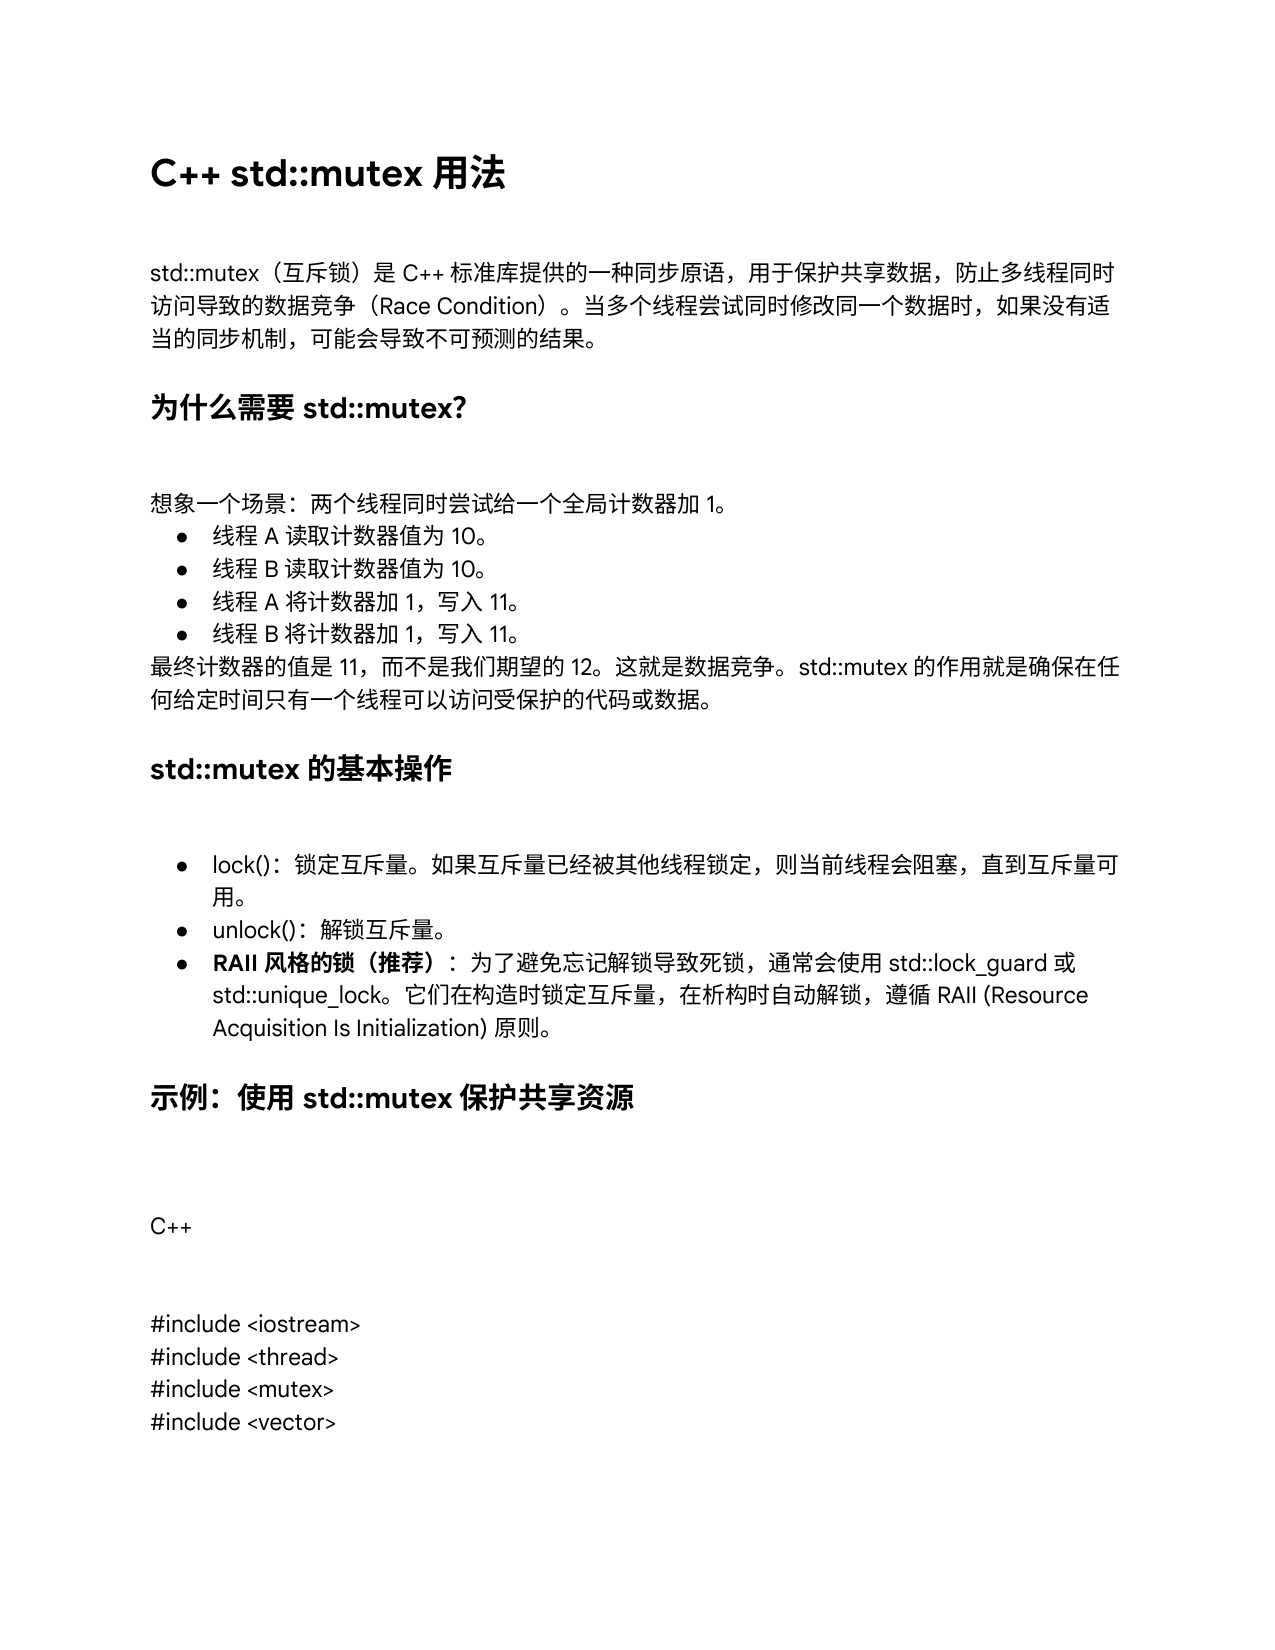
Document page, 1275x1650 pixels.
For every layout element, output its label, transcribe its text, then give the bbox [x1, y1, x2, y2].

list 线程 B 读取计数器值为 10。 [175, 555, 1125, 584]
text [150, 1310, 1125, 1470]
list unlock()：解锁互斥量。 [175, 916, 1125, 945]
list lock()：锁定互斥量。如果互斥量已经被其他线程锁定，则当前线程会阻塞，直到互斥量可用。 [175, 851, 1125, 912]
list 线程 A 将计数器加 1，写入 11。 [175, 588, 1125, 617]
subtitle std::mutex 的基本操作 [150, 752, 1125, 788]
subtitle C++ std::mutex 用法 [150, 150, 1125, 197]
text 想象一个场景：两个线程同时尝试给一个全局计数器加 1。 [150, 490, 1125, 519]
list 线程 B 将计数器加 1，写入 11。 [175, 621, 1125, 649]
list RAII 风格的锁（推荐）：为了避免忘记解锁导致死锁，通常会使用 std::lock_guard 或 std::unique_lock。它们在构造时锁定互斥量，在析构时自动解锁，遵循 RAII (Resource Acquisition Is Initialization) 原则。 [175, 949, 1125, 1043]
text C++ [150, 1212, 1125, 1241]
subtitle 示例：使用 std::mutex 保护共享资源 [150, 1080, 1125, 1116]
list 线程 A 读取计数器值为 10。 [175, 523, 1125, 551]
text 最终计数器的值是 11，而不是我们期望的 12。这就是数据竞争。std::mutex 的作用就是确保在任何给定时间只有一个线程可以访问受保护的代码或数据。 [150, 653, 1125, 715]
subtitle 为什么需要 std::mutex？ [150, 391, 1125, 427]
text std::mutex（互斥锁）是 C++ 标准库提供的一种同步原语，用于保护共享数据，防止多线程同时访问导致的数据竞争（Race Condition）。当多个线程尝试同时修改同一个数据时，如果没有适当的同步机制，可能会导致不可预测的结果。 [150, 260, 1125, 354]
